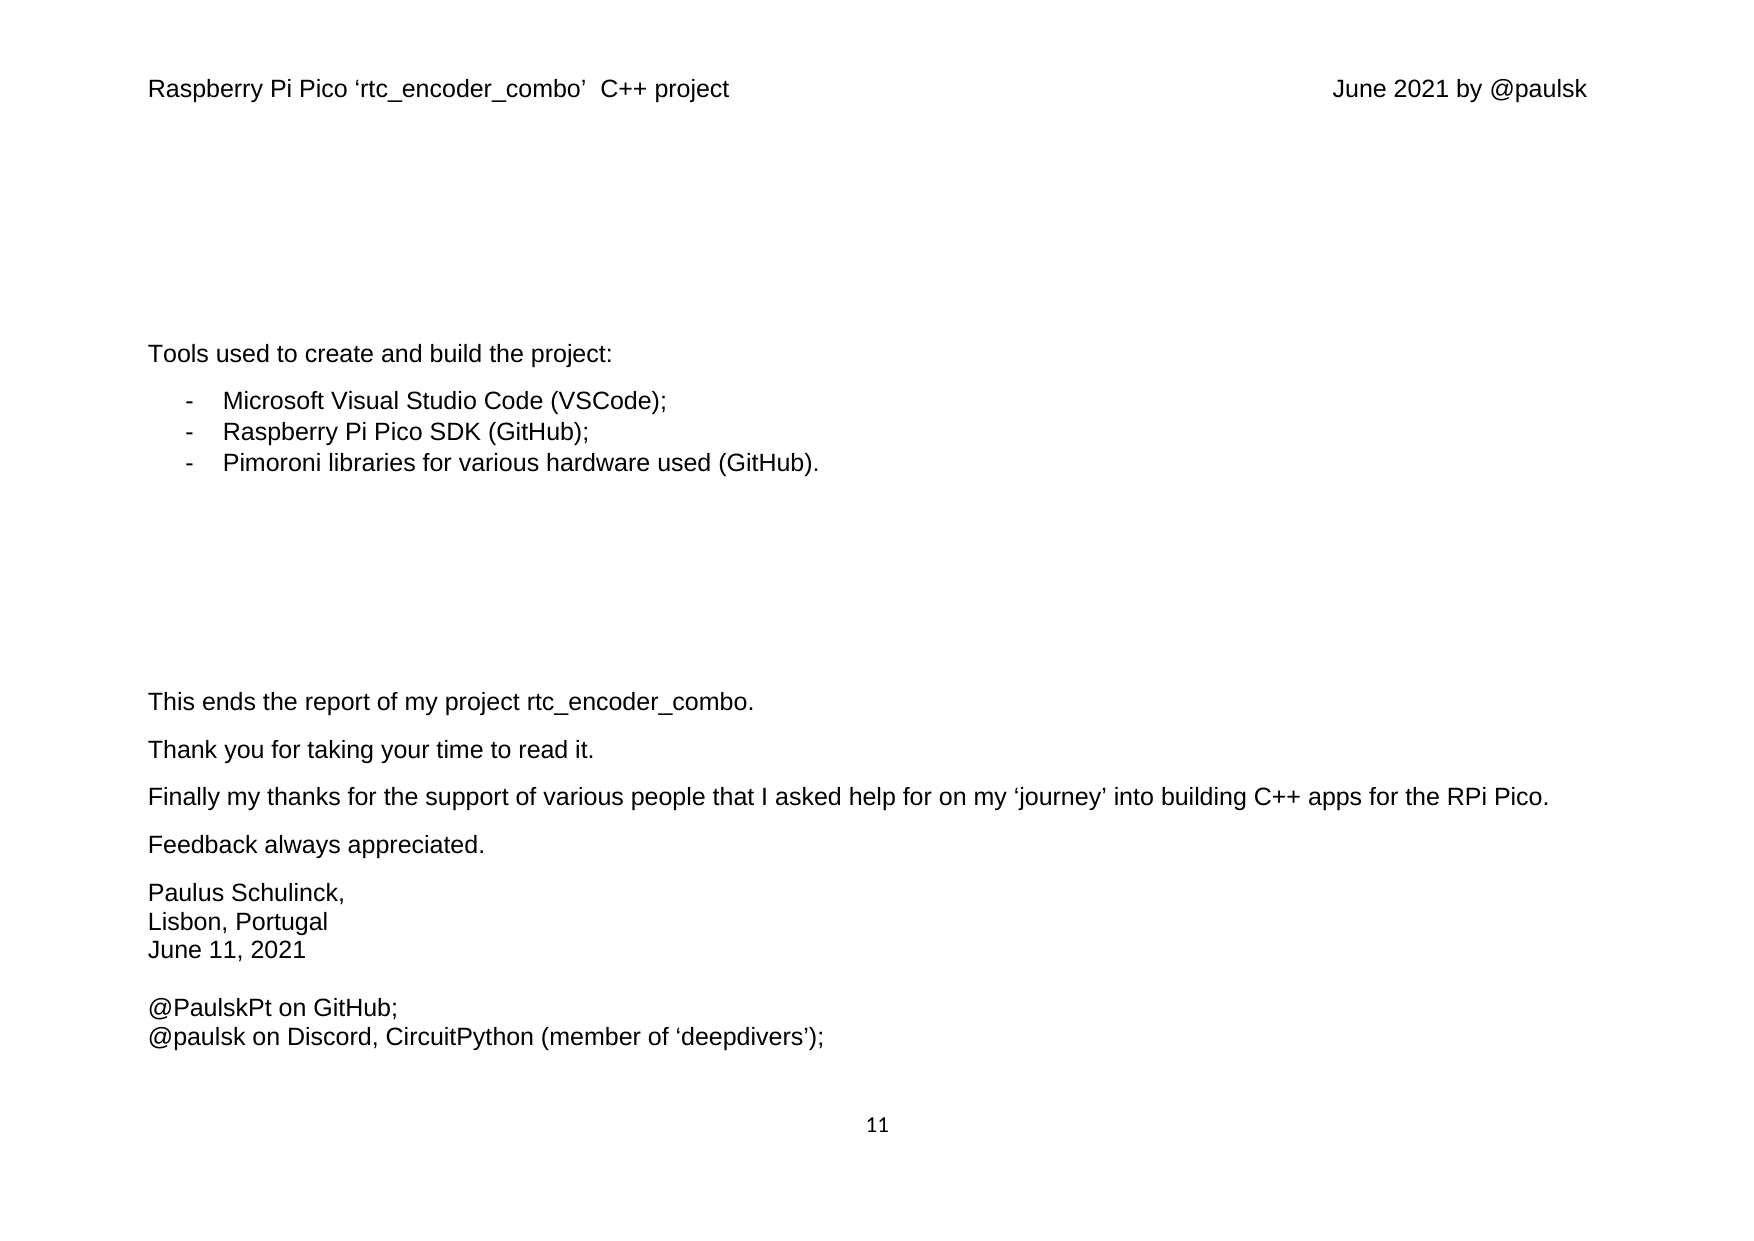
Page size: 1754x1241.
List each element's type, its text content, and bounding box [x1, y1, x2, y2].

text Feedback always appreciated. [148, 830, 1606, 859]
list Raspberry Pi Pico SDK (GitHub); [185, 417, 1606, 446]
text This ends the report of my project rtc_encoder_combo. [148, 687, 1606, 716]
text June 11, 2021 [148, 935, 1606, 964]
text @paulsk on Discord, CircuitPython (member of ‘deepdivers’); [148, 1021, 1606, 1050]
text Tools used to create and build the project: [148, 338, 1606, 367]
text Paulus Schulinck, [148, 878, 1606, 906]
text Lisbon, Portugal [148, 906, 1606, 935]
list Microsoft Visual Studio Code (VSCode); [185, 386, 1606, 415]
text @PaulskPt on GitHub; [148, 993, 1606, 1021]
list Pimoroni libraries for various hardware used (GitHub). [185, 448, 1606, 477]
text Finally my thanks for the support of various people that I asked help for on my ‘journey’ into building C++ apps for the RPi Pico. [148, 782, 1606, 811]
text Thank you for taking your time to read it. [148, 734, 1606, 763]
